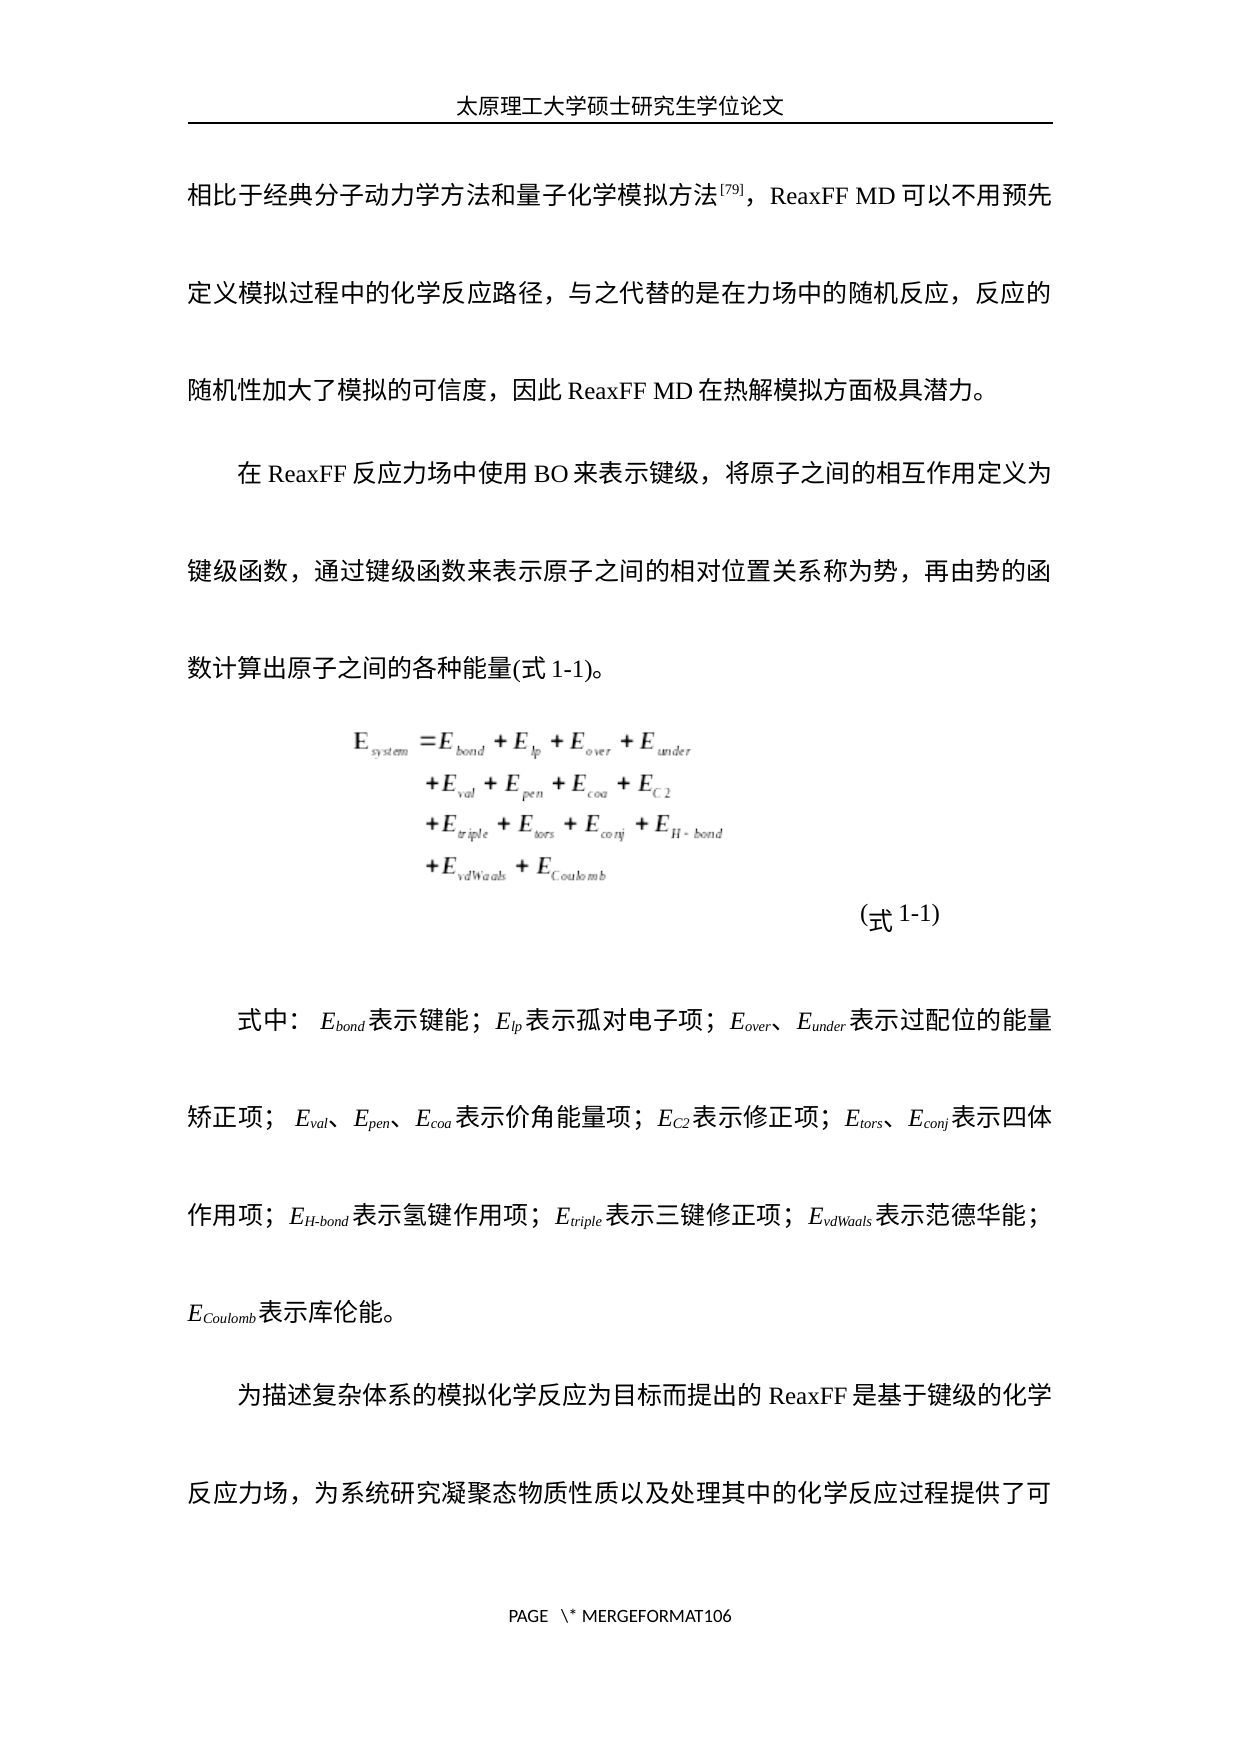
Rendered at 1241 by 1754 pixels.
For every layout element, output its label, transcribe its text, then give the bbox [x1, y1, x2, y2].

text 在ReaxFF反应力场中使用BO来表示键级，将原子之间的相互作用定义为键级函数，通过键级函数来表示原子之间的相对位置关系称为势，再由势的函数计算出原子之间的各种能量(式1-1)。 [187, 439, 1053, 699]
text (式1-1) [187, 717, 1053, 945]
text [187, 161, 1053, 421]
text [187, 1361, 1053, 1524]
text 式中： Ebond表示键能；Elp表示孤对电子项；Eover、Eunder表示过配位的能量矫正项； Eval、Epen、Ecoa表示价角能量项；EC2表示修正项；Etors、Econj表示四体作用项；EH-bond表示氢键作用项；Etriple表示三键修正项；EvdWaals表示范德华能；ECoulomb表示库伦能。 [187, 986, 1053, 1343]
